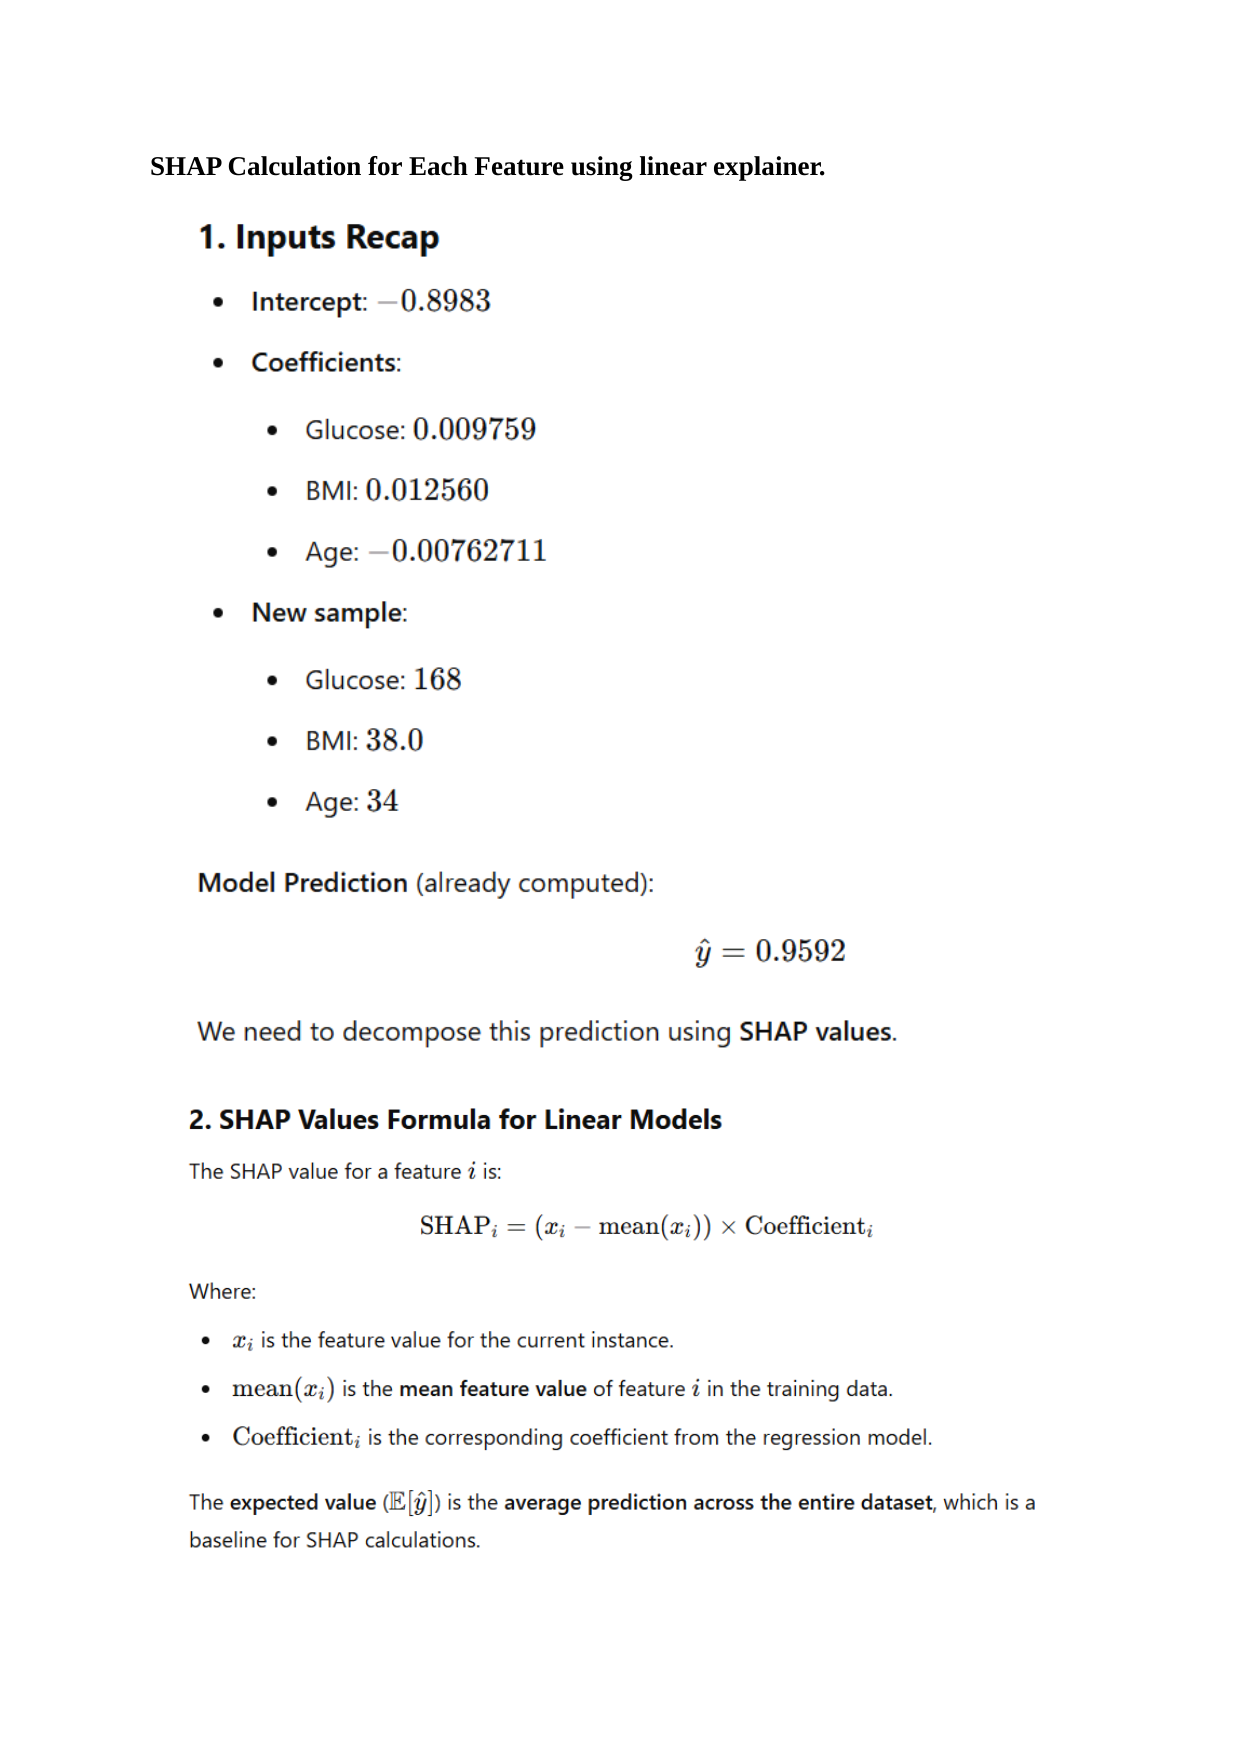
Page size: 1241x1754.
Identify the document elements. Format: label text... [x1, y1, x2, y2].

picture [150, 1075, 1091, 1568]
picture [150, 200, 1091, 1057]
text SHAP Calculation for Each Feature using linear explainer. [150, 150, 1090, 181]
